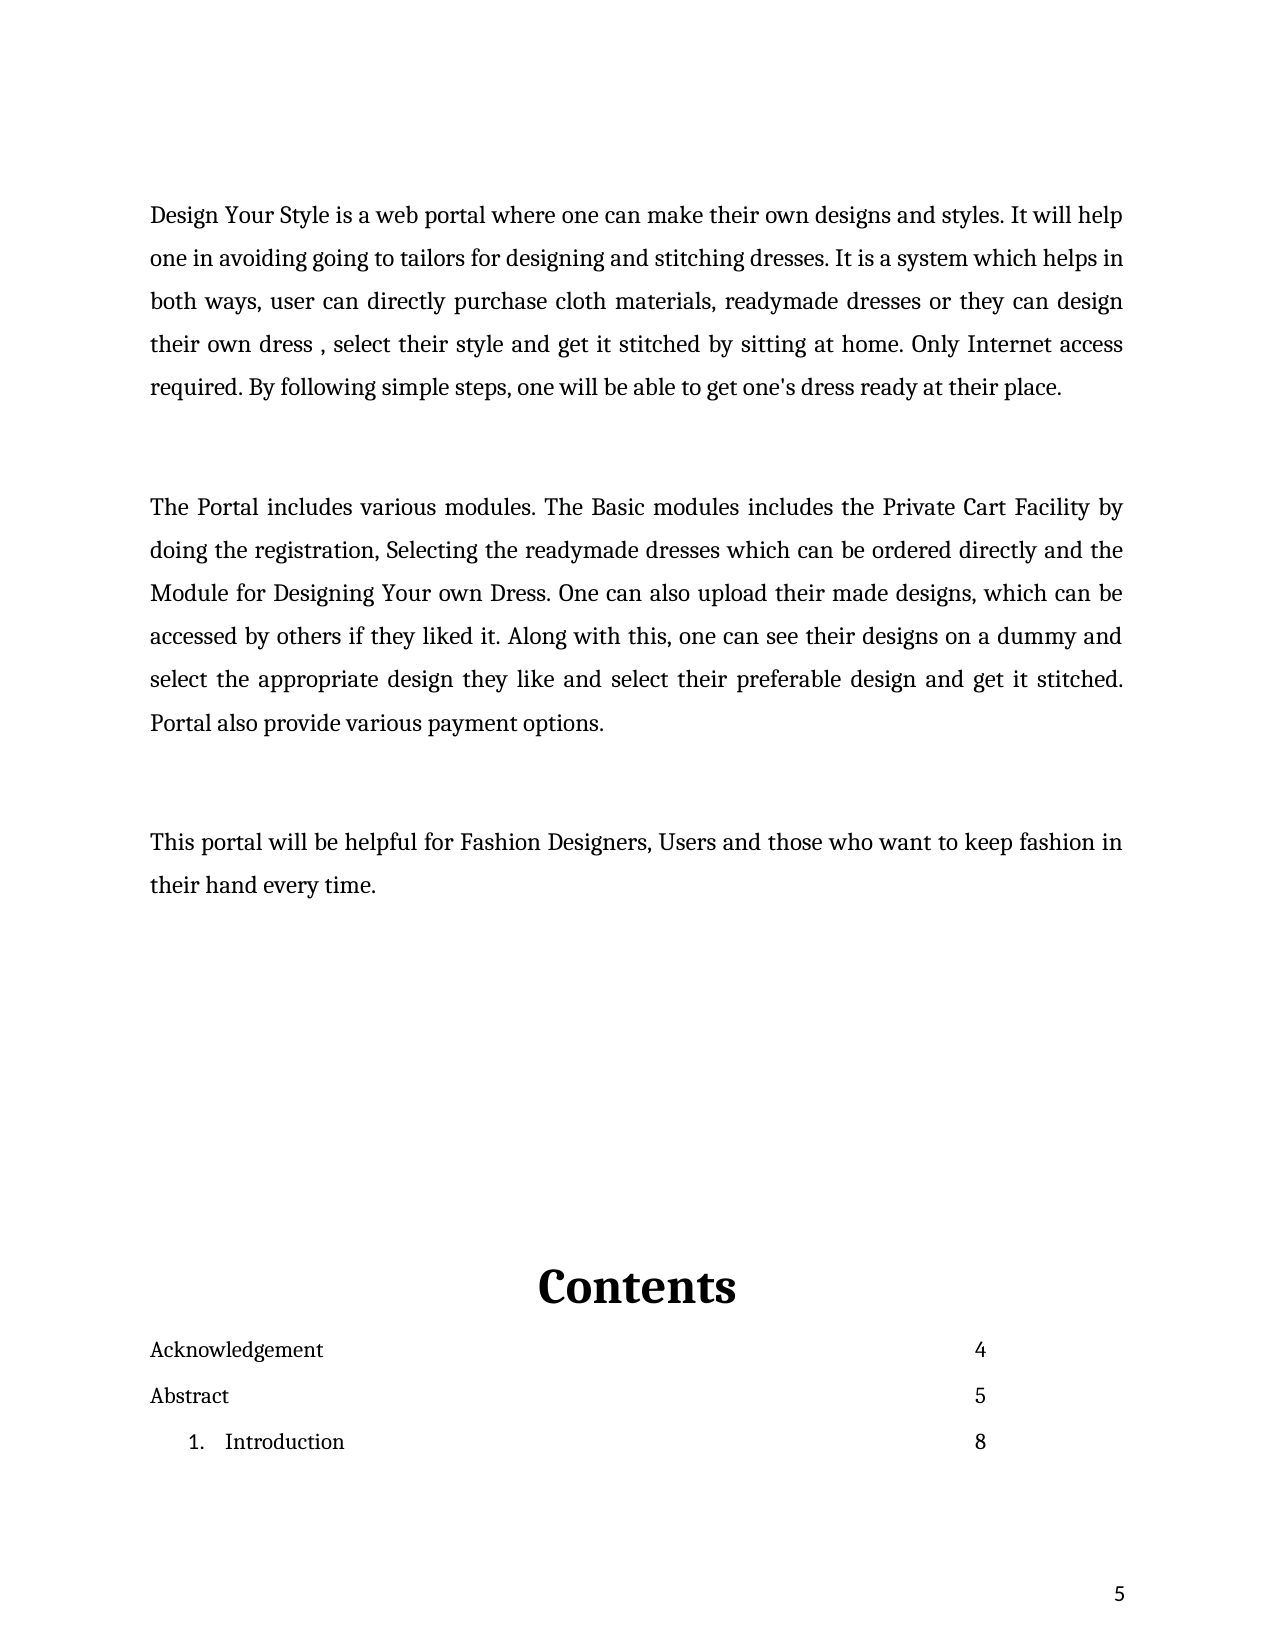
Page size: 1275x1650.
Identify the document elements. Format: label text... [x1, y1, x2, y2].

list Introduction 8 [187, 1427, 1125, 1456]
text Abstract 5 [150, 1382, 1125, 1409]
text The Portal includes various modules. The Basic modules includes the Private Cart Facility by doing the registration, Selecting the readymade dresses which can be ordered directly and the Module for Designing Your own Dress. One can also upload their made designs, which can be accessed by others if they liked it. Along with this, one can see their designs on a dummy and select the appropriate design they like and select their preferable design and get it stitched. Portal also provide various payment options. [150, 493, 1125, 737]
text Contents [150, 1258, 1125, 1316]
text Design Your Style is a web portal where one can make their own designs and styles. It will help one in avoiding going to tailors for designing and stitching dresses. It is a system which helps in both ways, user can directly purchase cloth materials, readymade dresses or they can design their own dress , select their style and get it stitched by sitting at home. Only Internet access required. By following simple steps, one will be able to get one's dress ready at their place. [150, 201, 1125, 402]
text This portal will be helpful for Fashion Designers, Users and those who want to keep fashion in their hand every time. [150, 828, 1125, 900]
text Acknowledgement 4 [150, 1337, 1125, 1364]
